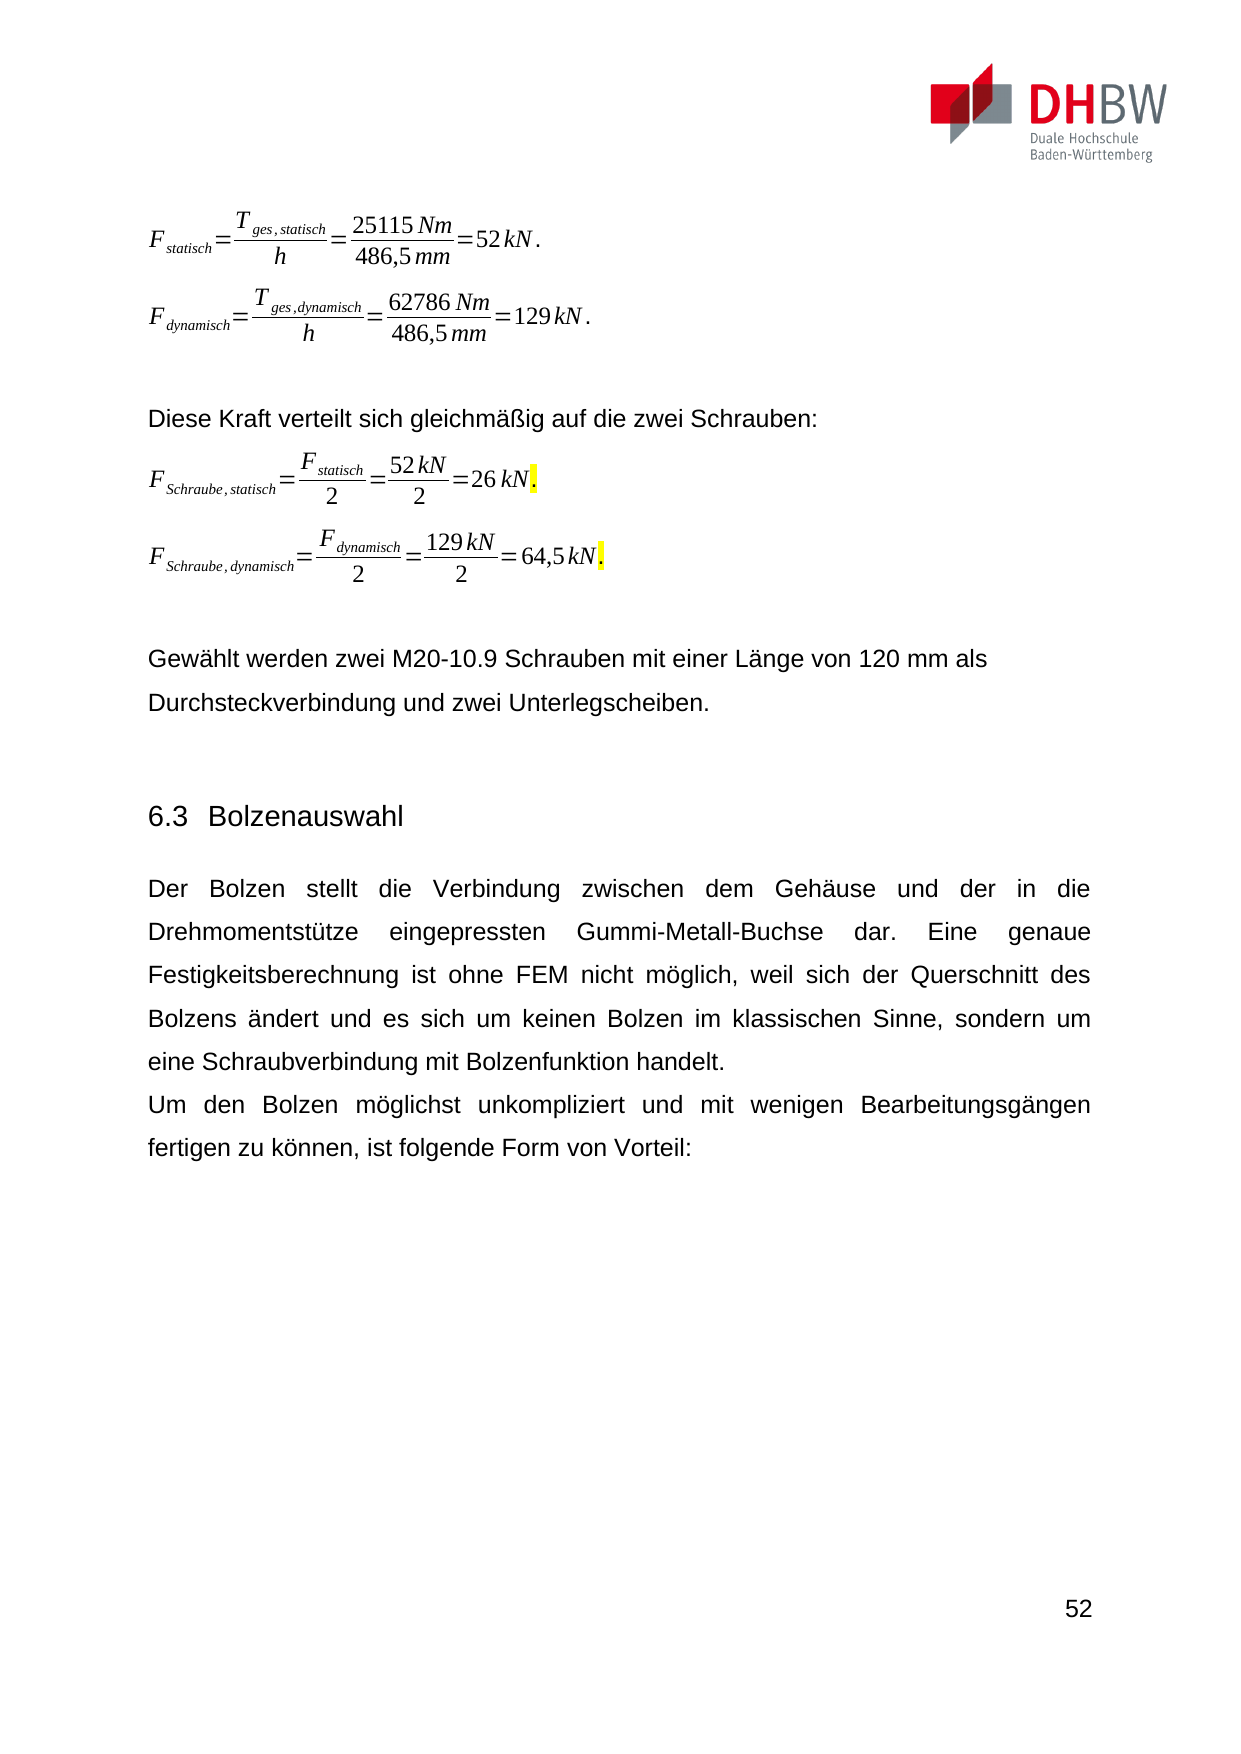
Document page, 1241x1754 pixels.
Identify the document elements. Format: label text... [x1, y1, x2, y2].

picture [930, 63, 1167, 163]
text Gewählt werden zwei M20-10.9 Schrauben mit einer Länge von 120 mm als Durchsteckverbindung und zwei Unterlegscheiben. [148, 644, 1092, 716]
text Diese Kraft verteilt sich gleichmäßig auf die zwei Schrauben: [148, 404, 1092, 433]
text . [148, 524, 1092, 587]
text . [148, 207, 1092, 269]
subtitle Bolzenauswahl [148, 799, 1092, 832]
text Der Bolzen stellt die Verbindung zwischen dem Gehäuse und der in die Drehmomentstütze eingepressten Gummi-Metall-Buchse dar. Eine genaue Festigkeitsberechnung ist ohne FEM nicht möglich, weil sich der Querschnitt des Bolzens ändert und es sich um keinen Bolzen im klassischen Sinne, sondern um eine Schraubverbindung mit Bolzenfunktion handelt. [148, 874, 1092, 1075]
text Um den Bolzen möglichst unkompliziert und mit wenigen Bearbeitungsgängen fertigen zu können, ist folgende Form von Vorteil: [148, 1090, 1092, 1162]
text . [148, 284, 1092, 347]
text . [148, 447, 1092, 510]
